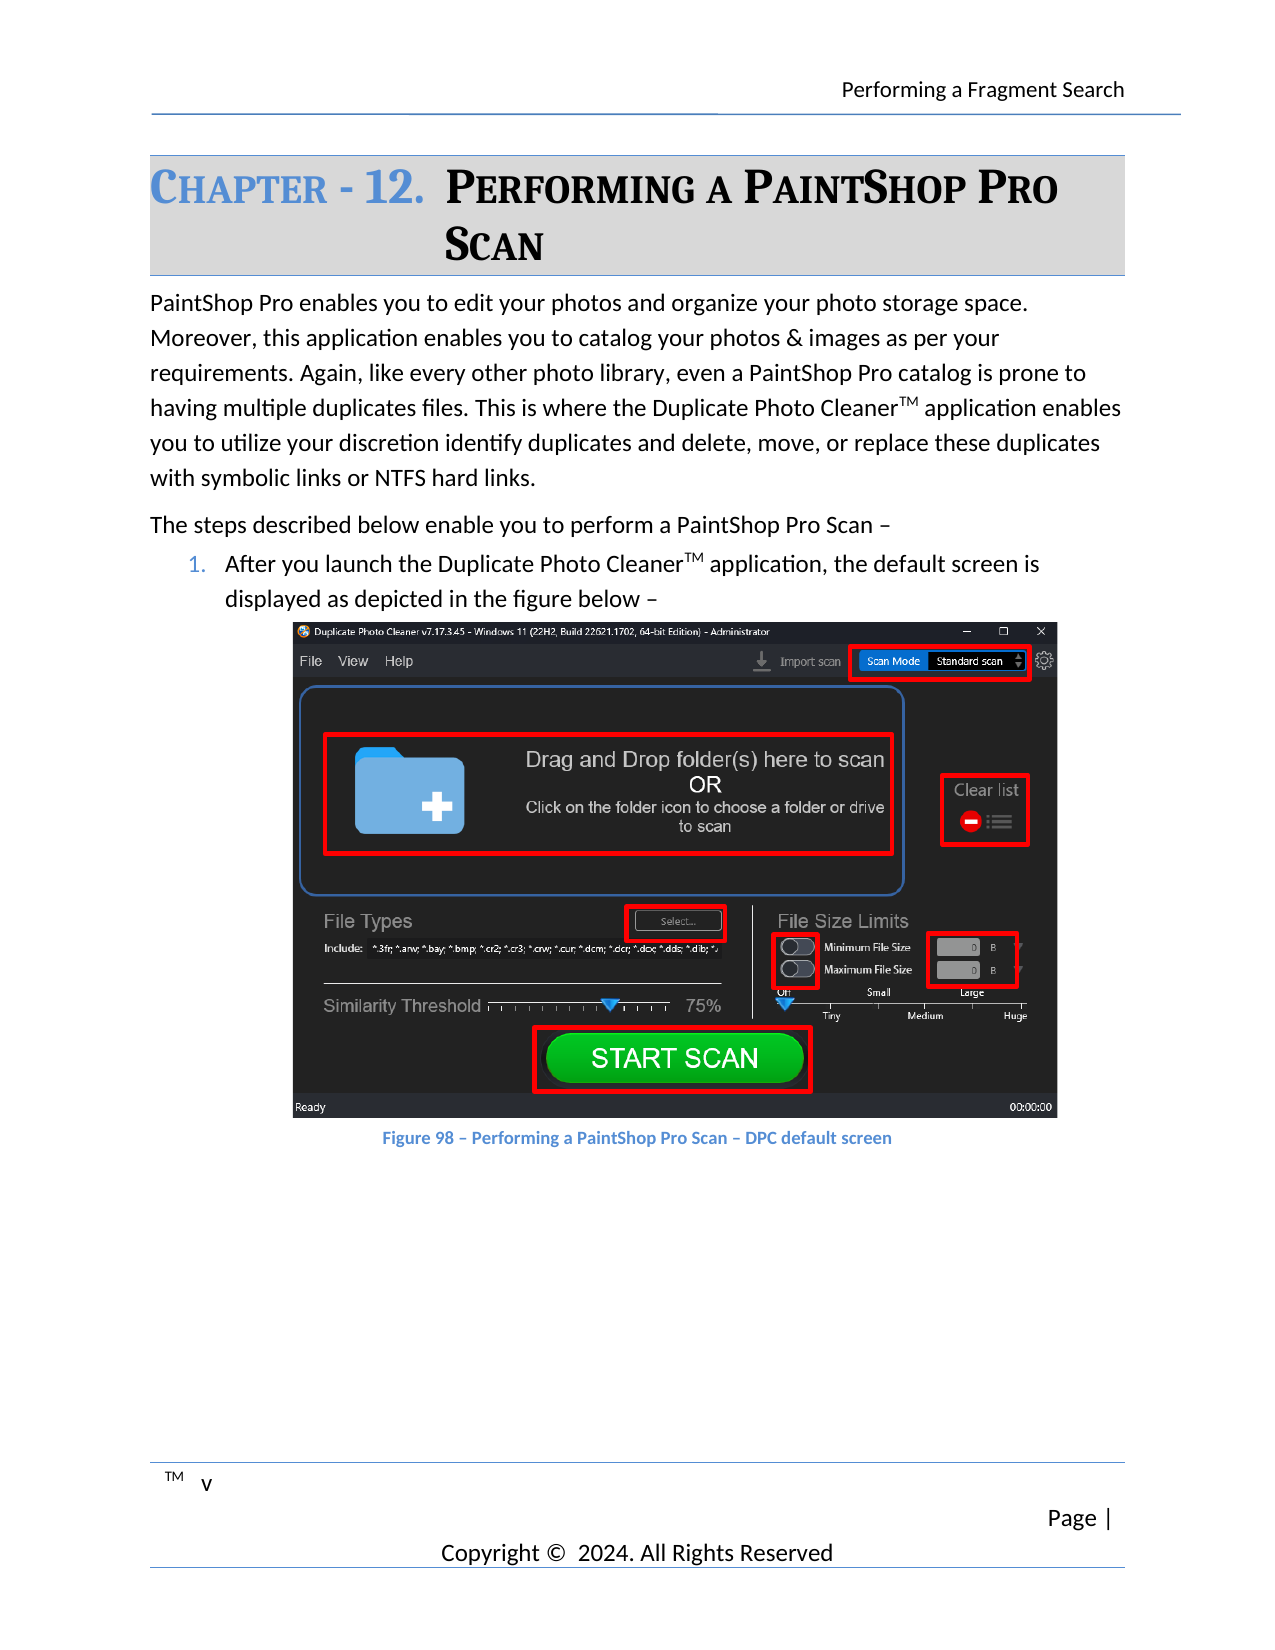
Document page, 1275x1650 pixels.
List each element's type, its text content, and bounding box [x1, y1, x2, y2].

text PaintShop Pro enables you to edit your photos and organize your photo storage space. Moreover, this application enables you to catalog your photos & images as per your requirements. Again, like every other photo library, even a PaintShop Pro catalog is prone to having multiple duplicates files. This is where the Duplicate Photo CleanerTM application enables you to utilize your discretion identify duplicates and delete, move, or replace these duplicates with symbolic links or NTFS hard links. [150, 288, 1125, 493]
text Figure – Performing a PaintShop Pro Scan – DPC default screen [150, 1126, 1125, 1149]
list After you launch the Duplicate Photo CleanerTM application, the default screen is displayed as depicted in the figure below – [187, 548, 1125, 613]
text The steps described below enable you to perform a PaintShop Pro Scan – [150, 509, 1125, 539]
picture [292, 622, 1058, 1118]
subtitle Performing a PaintShop Pro Scan [150, 156, 1125, 275]
